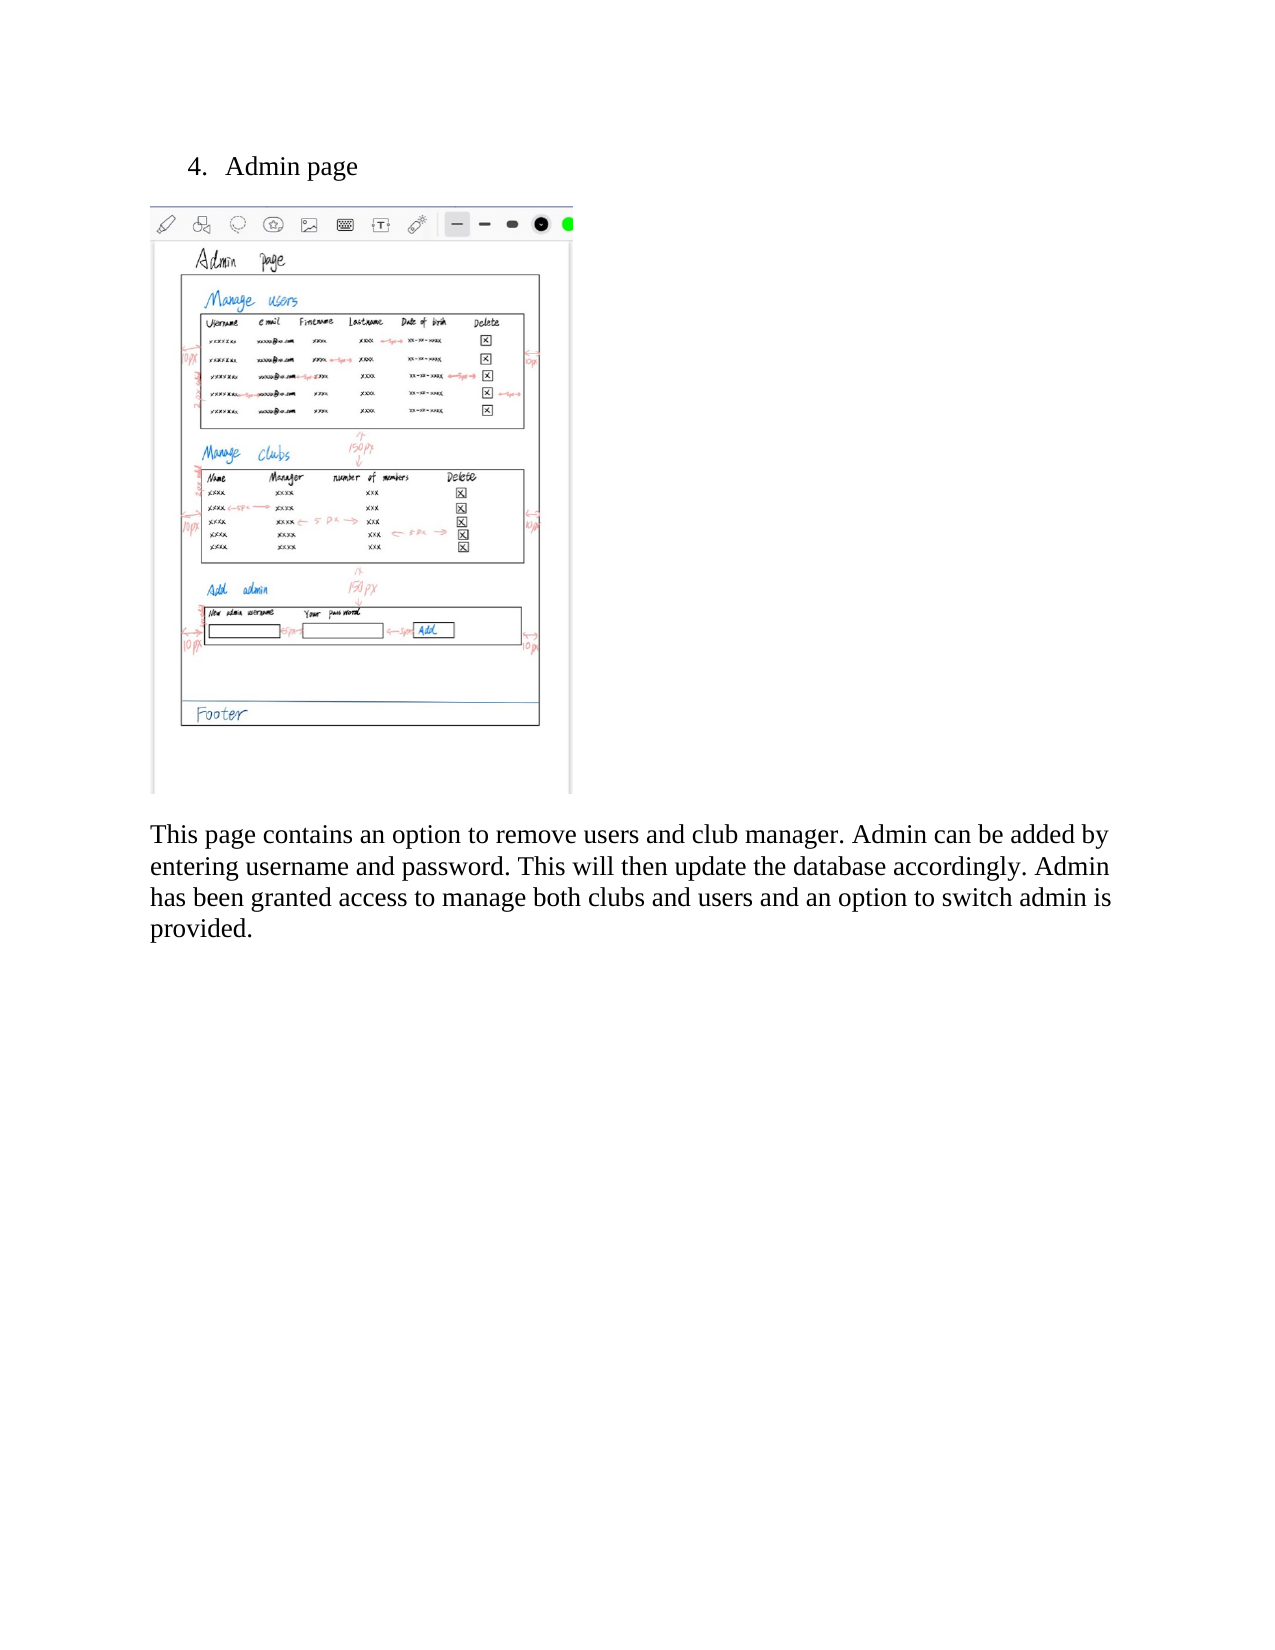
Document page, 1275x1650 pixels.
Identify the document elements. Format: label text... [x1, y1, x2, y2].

picture [150, 206, 573, 794]
list Admin page [187, 150, 1125, 181]
text This page contains an option to remove users and club manager. Admin can be added by entering username and password. This will then update the database accordingly. Admin has been granted access to manage both clubs and users and an option to switch admin is provided. [150, 819, 1125, 943]
